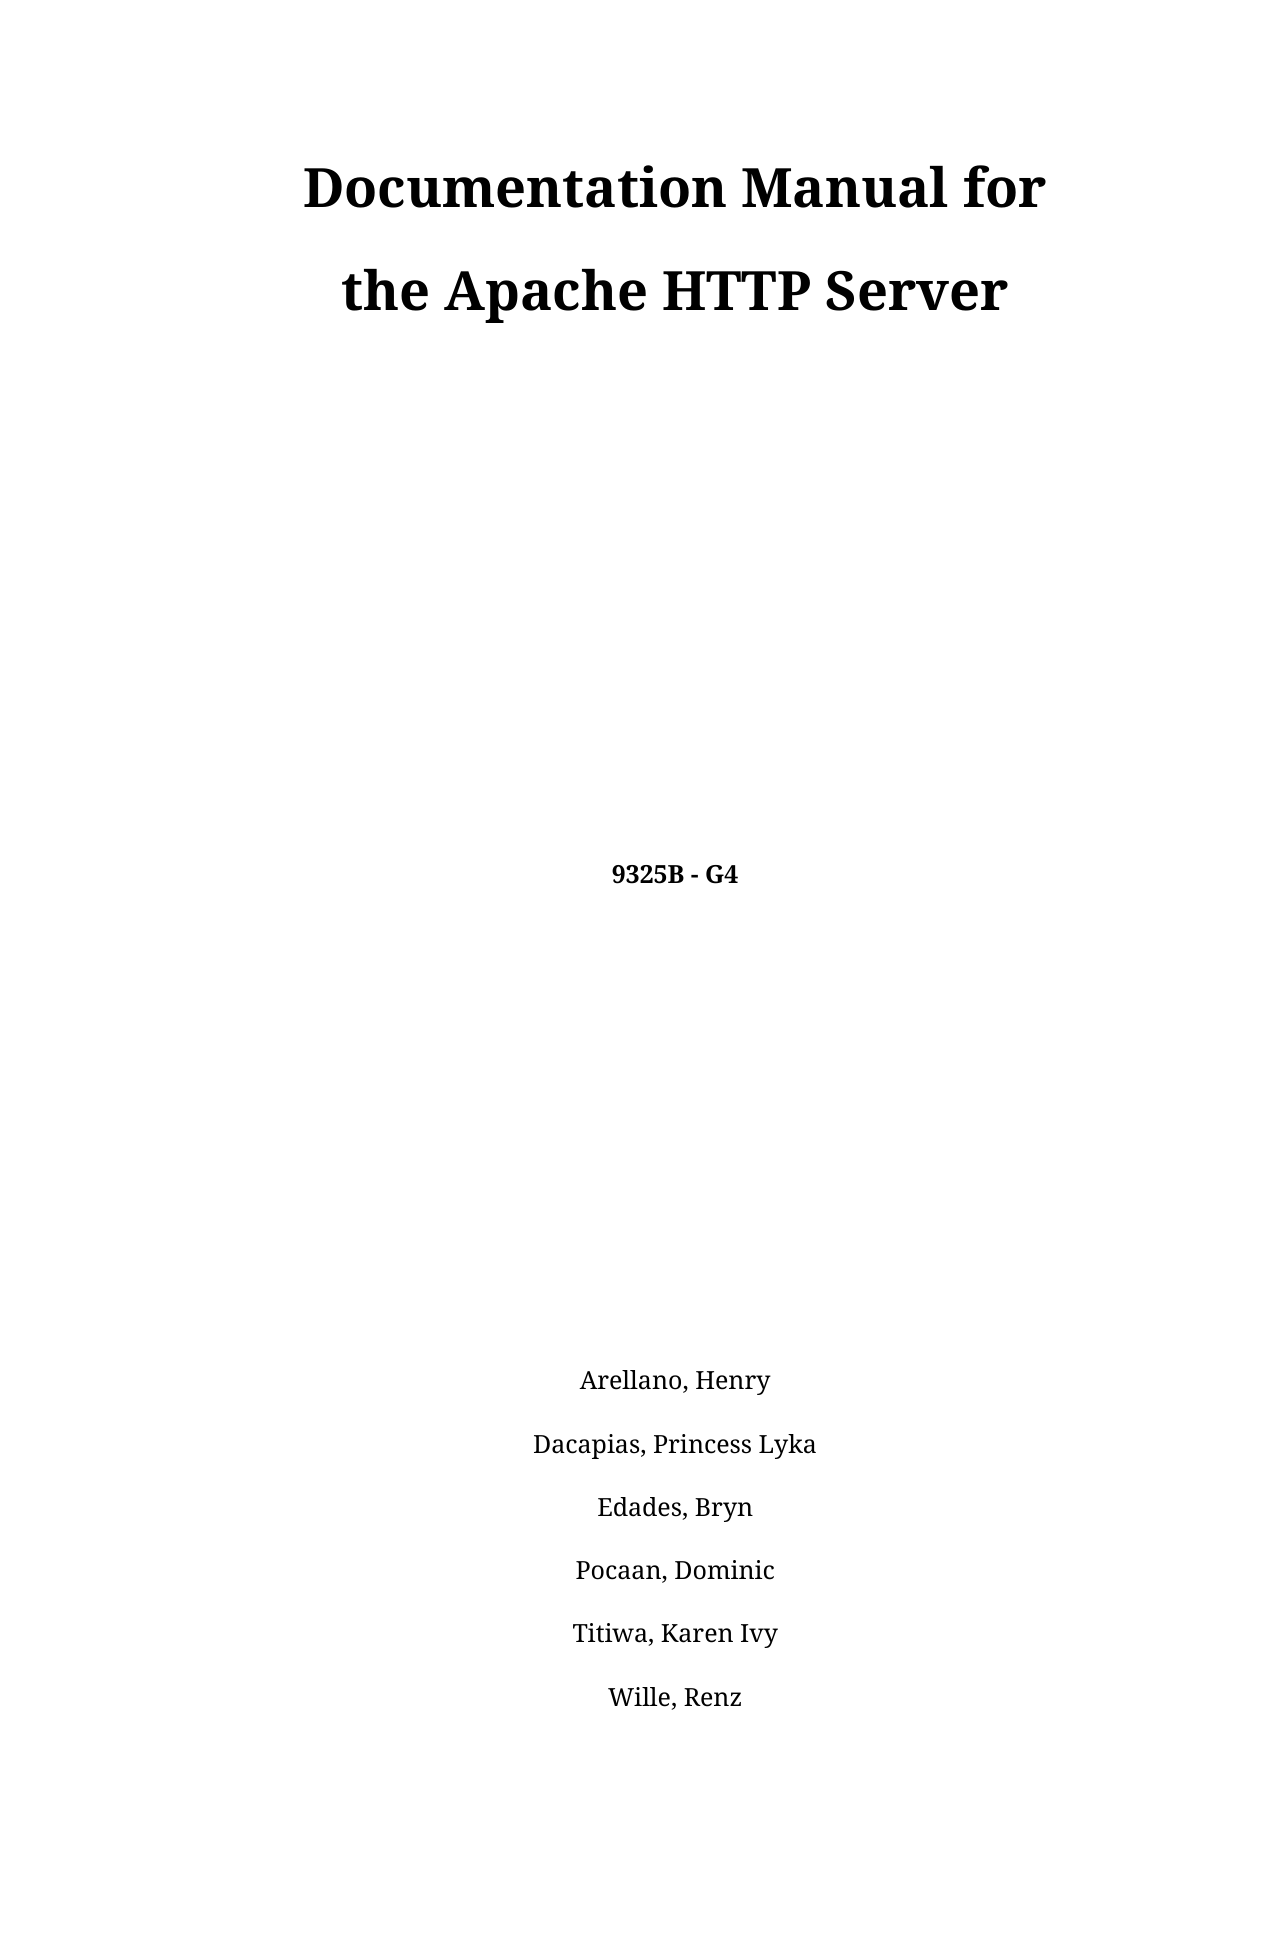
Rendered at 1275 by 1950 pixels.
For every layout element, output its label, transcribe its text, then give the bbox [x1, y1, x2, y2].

text Documentation Manual for [225, 150, 1125, 224]
text Arellano, Henry [225, 1363, 1125, 1397]
text Wille, Renz [225, 1679, 1125, 1713]
text Edades, Bryn [225, 1489, 1125, 1523]
text Titiwa, Karen Ivy [225, 1616, 1125, 1650]
text 9325B - G4 [225, 857, 1125, 891]
text Pocaan, Dominic [225, 1553, 1125, 1587]
text the Apache HTTP Server [225, 253, 1125, 327]
text Dacapias, Princess Lyka [225, 1426, 1125, 1460]
